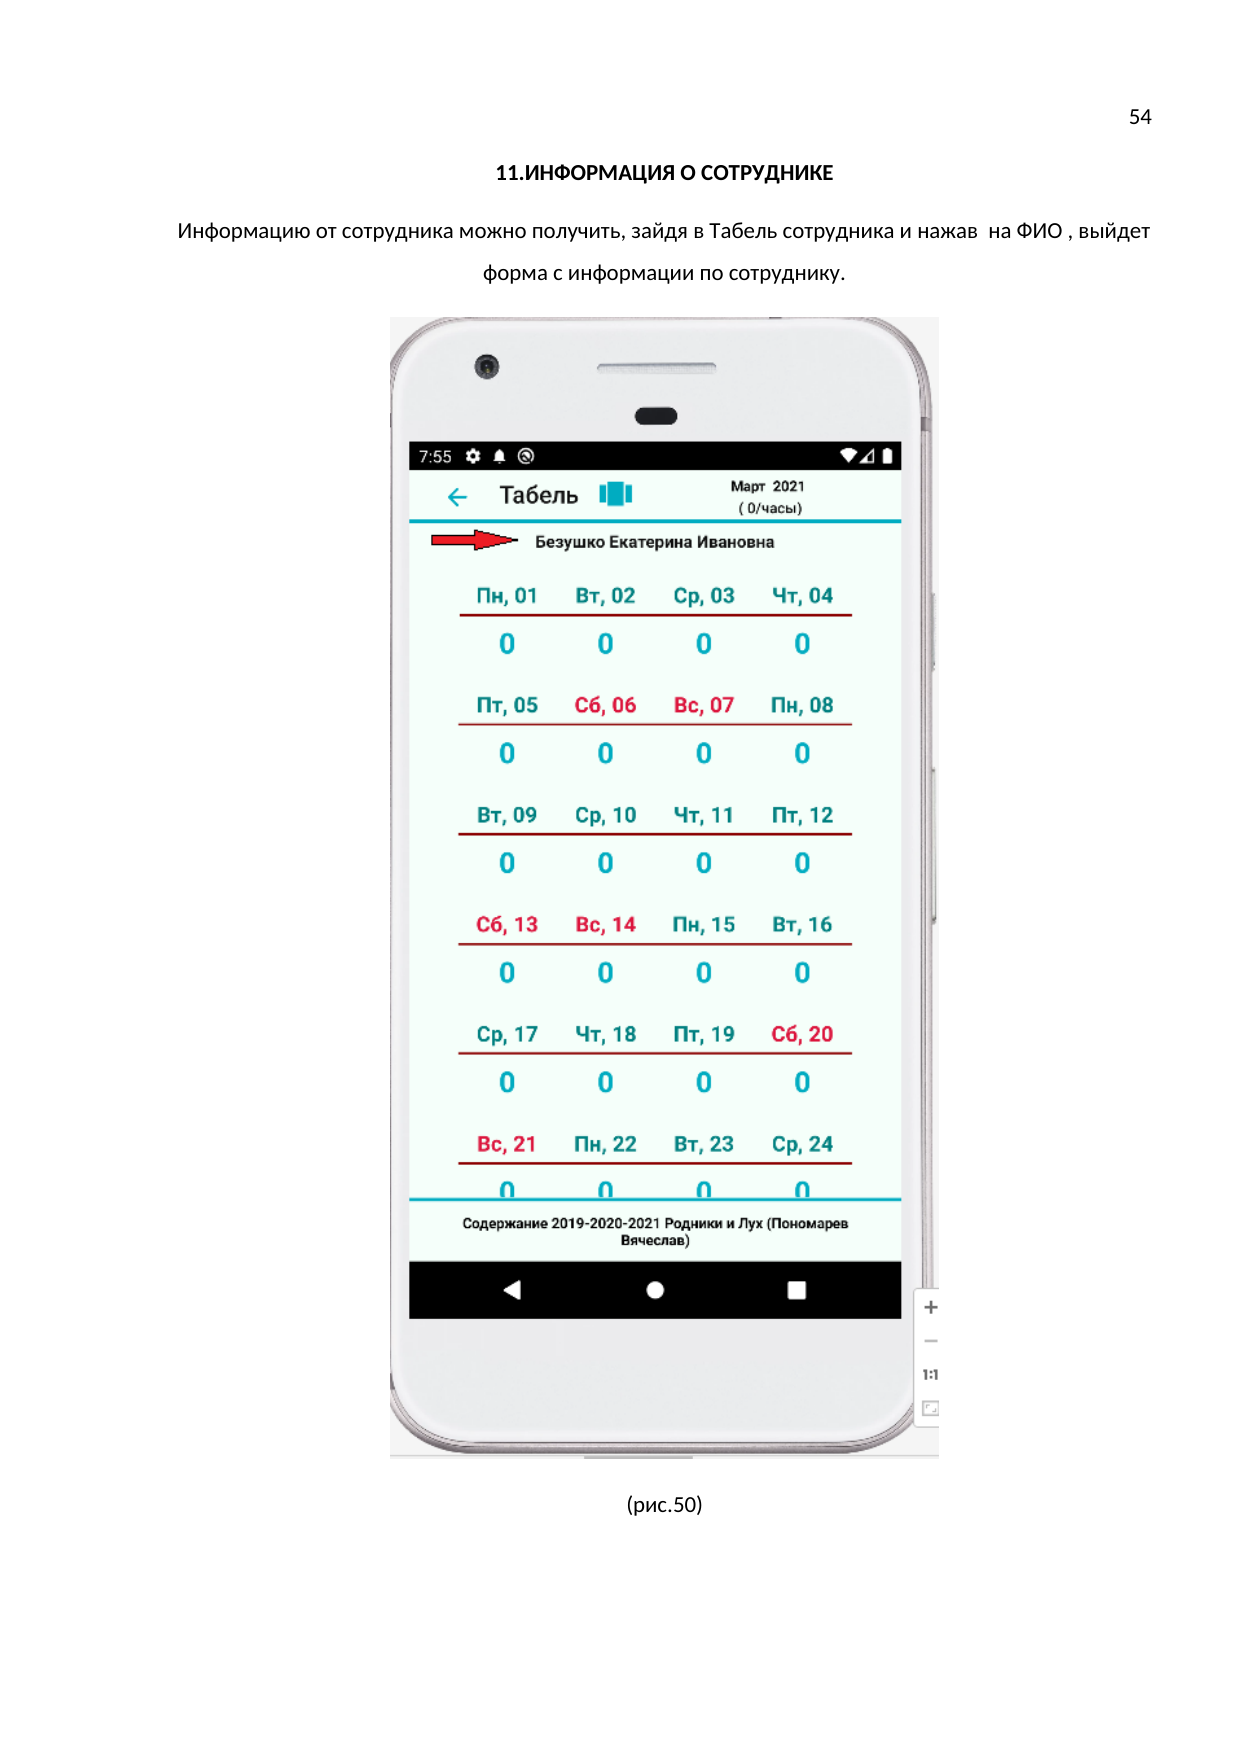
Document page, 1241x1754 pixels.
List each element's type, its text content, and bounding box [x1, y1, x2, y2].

text Информацию от сотрудника можно получить, зайдя в Табель сотрудника и нажав на ФИО , выйдет форма с информации по сотруднику. [177, 216, 1152, 286]
text (рис.50) [177, 1490, 1152, 1518]
text 11.ИНФОРМАЦИЯ О СОТРУДНИКЕ [177, 158, 1152, 186]
picture [390, 317, 939, 1459]
